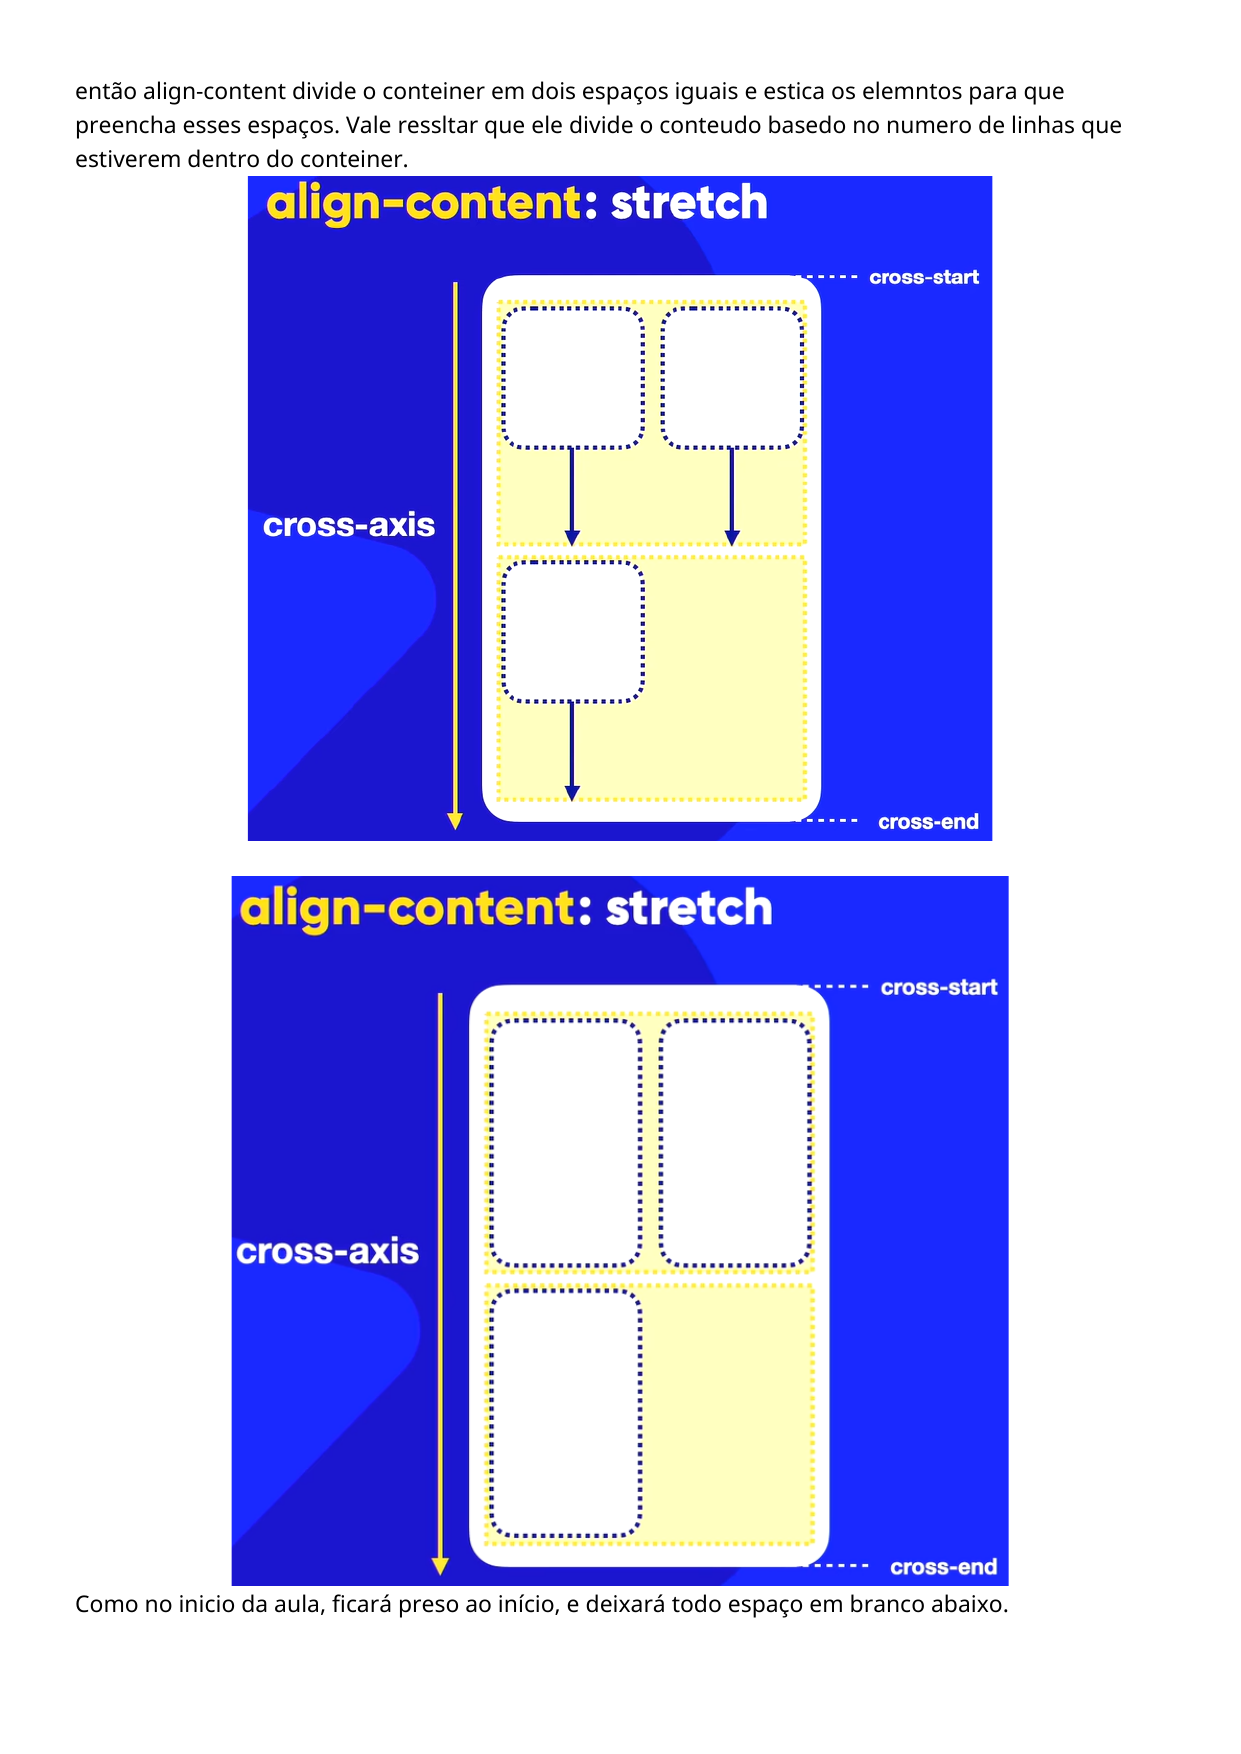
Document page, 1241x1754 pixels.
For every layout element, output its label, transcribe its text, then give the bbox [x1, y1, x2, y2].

picture [231, 876, 1009, 1586]
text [75, 75, 1165, 174]
picture [247, 176, 993, 841]
text Como no inicio da aula, ficará preso ao início, e deixará todo espaço em branco abaixo. [75, 1588, 1165, 1619]
